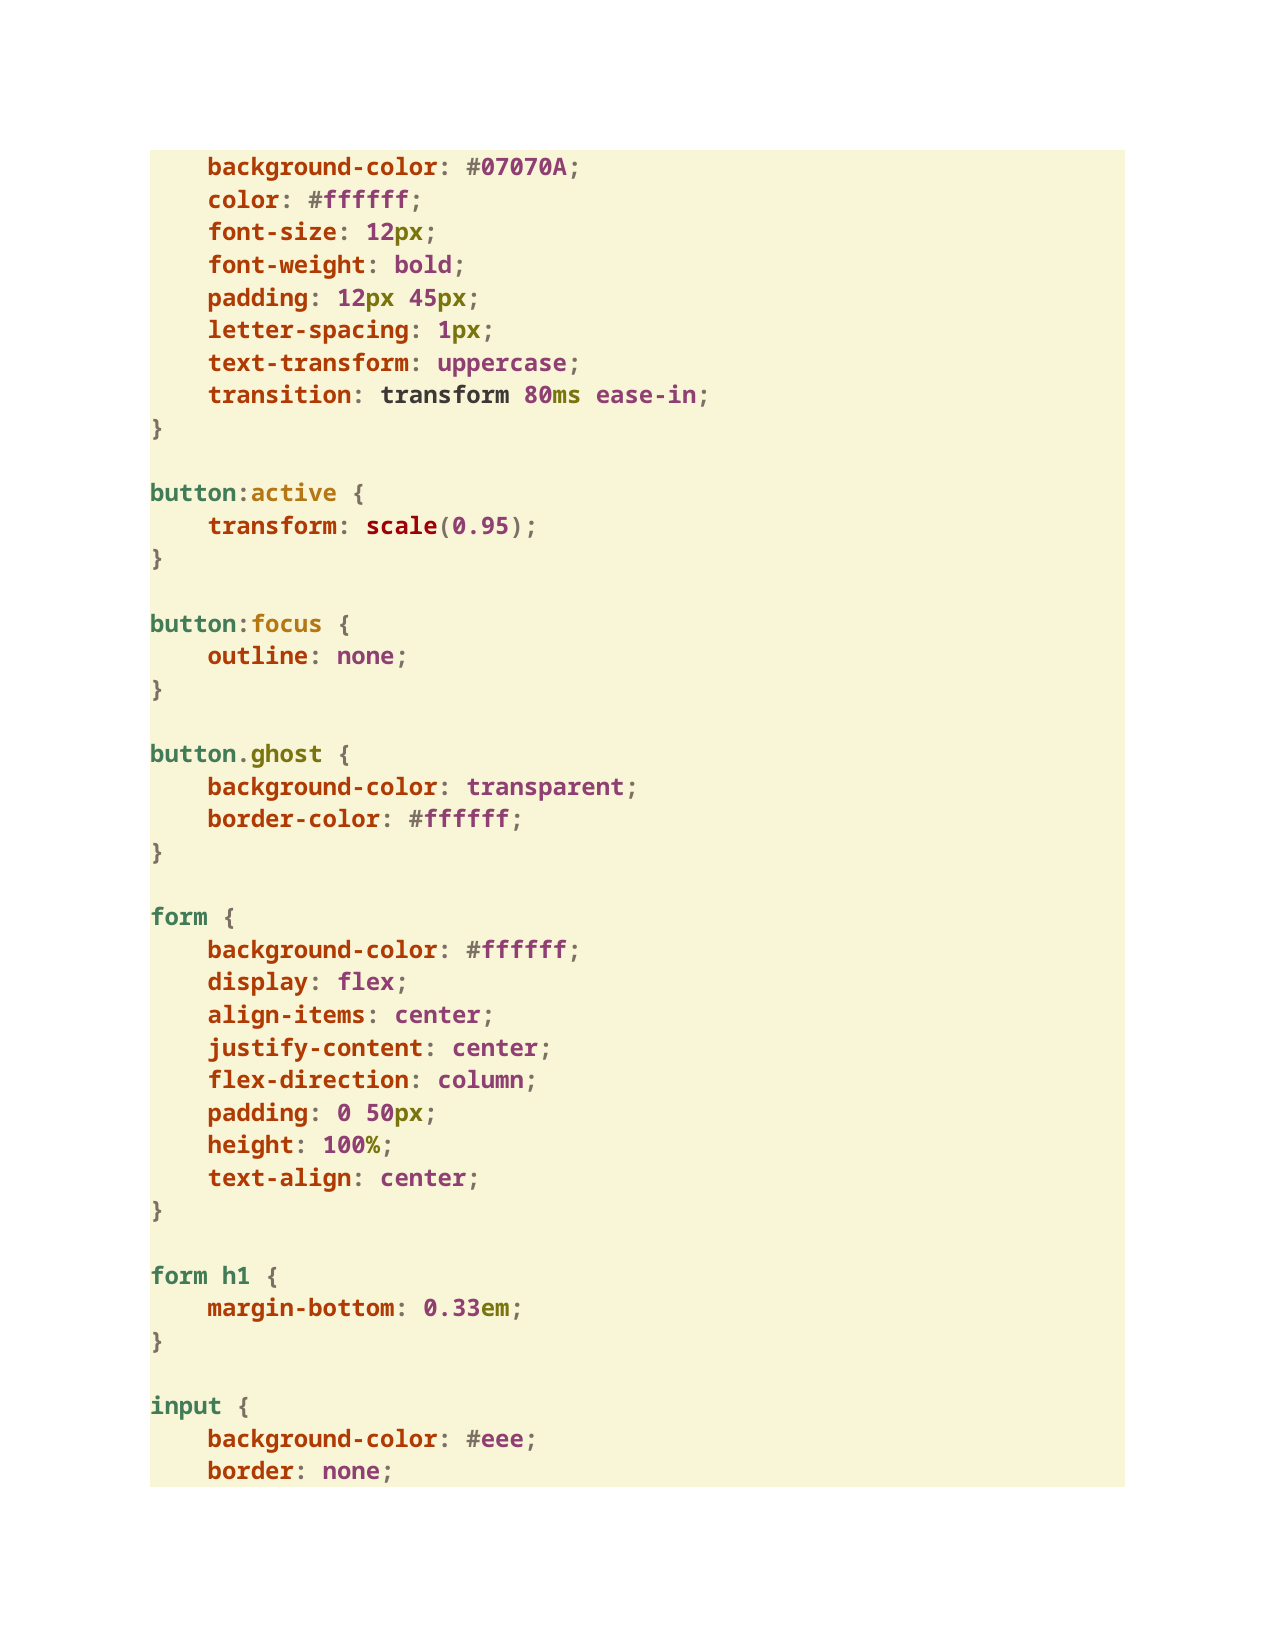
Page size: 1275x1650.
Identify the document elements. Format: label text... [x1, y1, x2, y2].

text } [150, 1193, 1125, 1226]
text background-color: #ffffff; [150, 932, 1125, 965]
text border: none; [150, 1454, 1125, 1487]
text text-align: center; [150, 1161, 1125, 1193]
text display: flex; [150, 965, 1125, 998]
text button:active { [150, 476, 1125, 509]
text border-color: #ffffff; [150, 802, 1125, 835]
text padding: 0 50px; [150, 1096, 1125, 1128]
text transform: scale(0.95); [150, 509, 1125, 541]
text } [150, 541, 1125, 574]
text button.ghost { [150, 737, 1125, 769]
text } [150, 1324, 1125, 1356]
text justify-content: center; [150, 1030, 1125, 1063]
text letter-spacing: 1px; [150, 313, 1125, 346]
text font-weight: bold; [150, 248, 1125, 280]
text background-color: #07070A; [150, 150, 1125, 183]
text } [150, 411, 1125, 443]
text } [150, 835, 1125, 867]
text color: #ffffff; [150, 183, 1125, 215]
text height: 100%; [150, 1128, 1125, 1161]
text outline: none; [150, 639, 1125, 672]
text button:focus { [150, 606, 1125, 639]
text flex-direction: column; [150, 1063, 1125, 1096]
text background-color: #eee; [150, 1422, 1125, 1454]
text padding: 12px 45px; [150, 280, 1125, 313]
text form h1 { [150, 1258, 1125, 1291]
text input { [150, 1389, 1125, 1422]
text font-size: 12px; [150, 215, 1125, 248]
text form { [150, 900, 1125, 932]
text transition: transform 80ms ease-in; [150, 378, 1125, 411]
text margin-bottom: 0.33em; [150, 1291, 1125, 1324]
text align-items: center; [150, 998, 1125, 1030]
text } [150, 672, 1125, 704]
text text-transform: uppercase; [150, 346, 1125, 378]
text background-color: transparent; [150, 769, 1125, 802]
